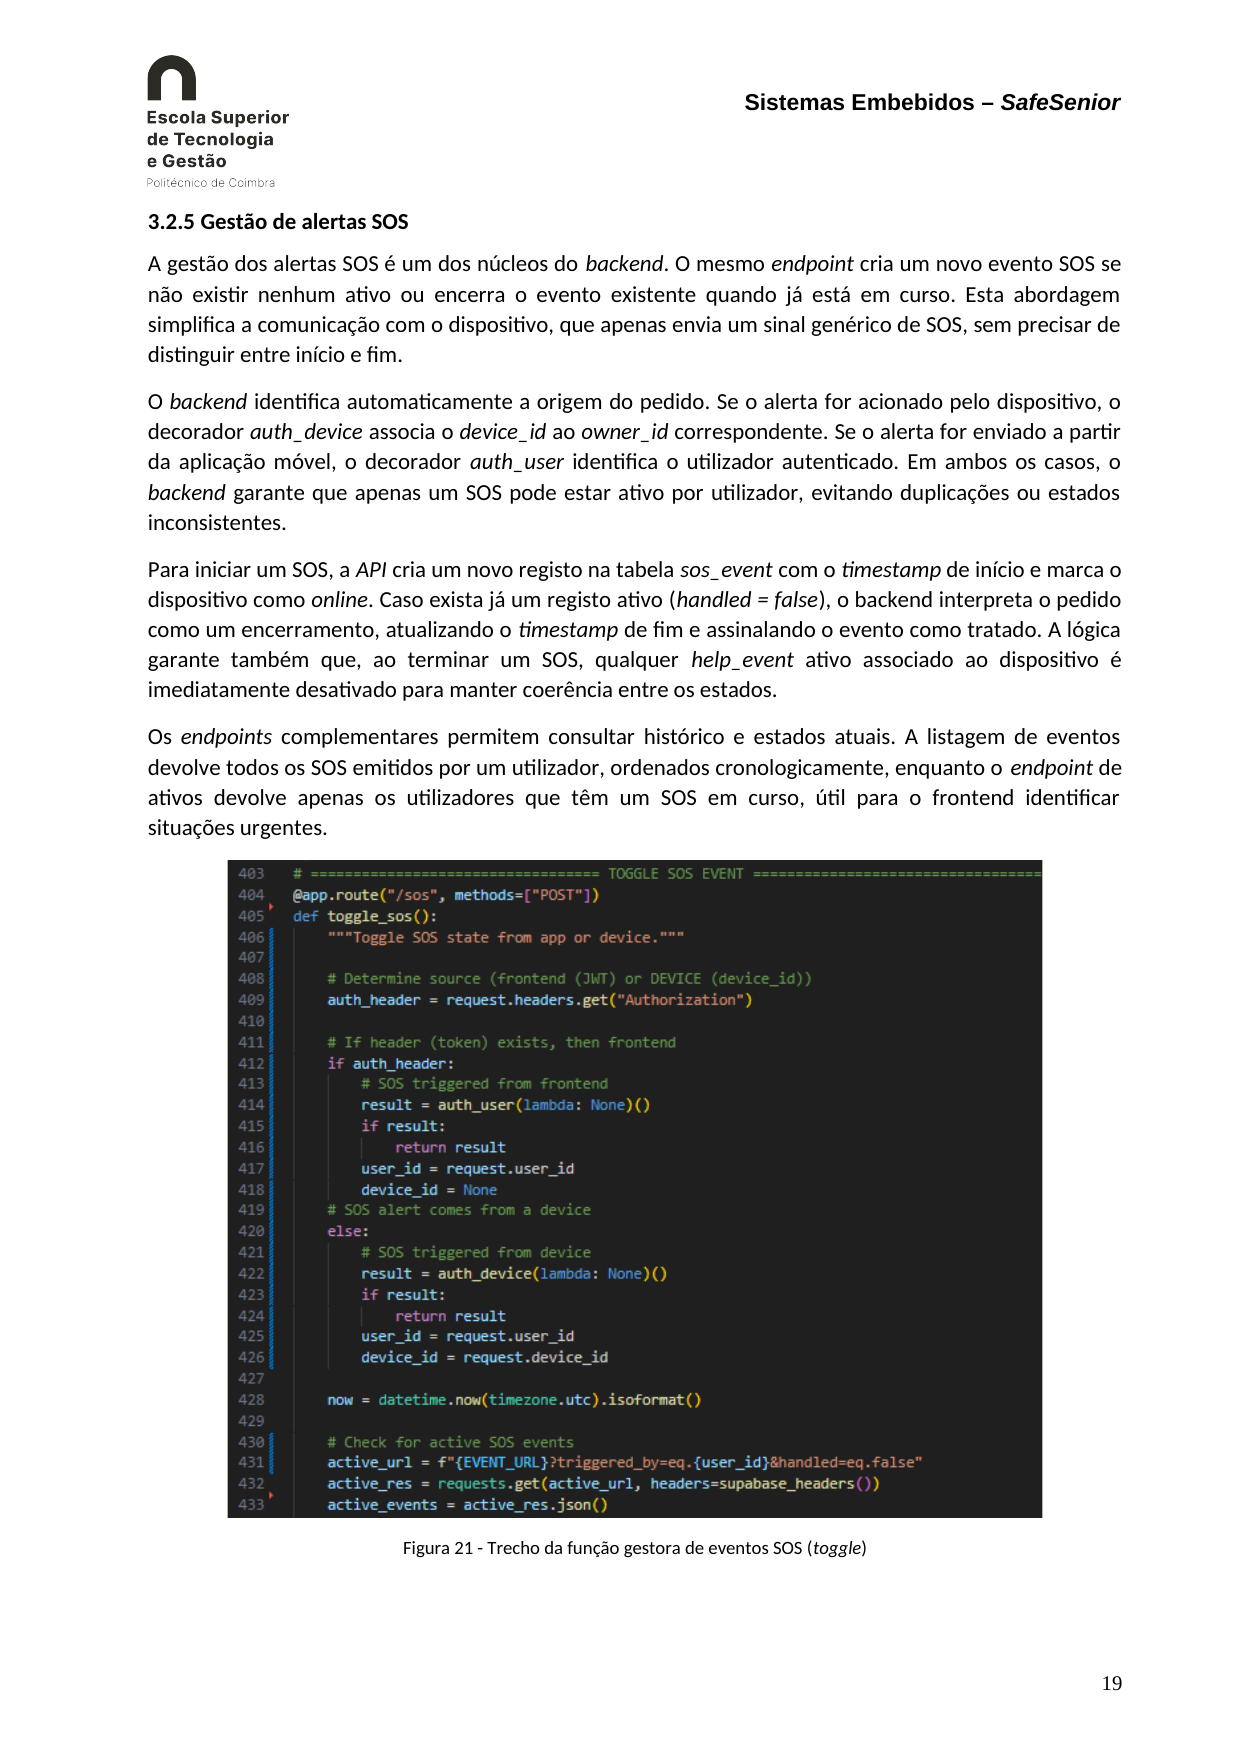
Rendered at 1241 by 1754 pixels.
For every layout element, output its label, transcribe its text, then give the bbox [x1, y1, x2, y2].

text Para iniciar um SOS, a API cria um novo registo na tabela sos_event com o timestamp de início e marca o dispositivo como online. Caso exista já um registo ativo (handled = false), o backend interpreta o pedido como um encerramento, atualizando o timestamp de fim e assinalando o evento como tratado. A lógica garante também que, ao terminar um SOS, qualquer help_event ativo associado ao dispositivo é imediatamente desativado para manter coerência entre os estados. [148, 555, 1122, 703]
text Os endpoints complementares permitem consultar histórico e estados atuais. A listagem de eventos devolve todos os SOS emitidos por um utilizador, ordenados cronologicamente, enquanto o endpoint de ativos devolve apenas os utilizadores que têm um SOS em curso, útil para o frontend identificar situações urgentes. [148, 722, 1122, 841]
text Figura 21 - Trecho da função gestora de eventos SOS (toggle) [148, 1536, 1122, 1559]
picture [147, 55, 289, 187]
subtitle Gestão de alertas SOS [148, 207, 1122, 235]
text A gestão dos alertas SOS é um dos núcleos do backend. O mesmo endpoint cria um novo evento SOS se não existir nenhum ativo ou encerra o evento existente quando já está em curso. Esta abordagem simplifica a comunicação com o dispositivo, que apenas envia um sinal genérico de SOS, sem precisar de distinguir entre início e fim. [148, 249, 1122, 368]
picture [227, 860, 1043, 1518]
text O backend identifica automaticamente a origem do pedido. Se o alerta for acionado pelo dispositivo, o decorador auth_device associa o device_id ao owner_id correspondente. Se o alerta for enviado a partir da aplicação móvel, o decorador auth_user identifica o utilizador autenticado. Em ambos os casos, o backend garante que apenas um SOS pode estar ativo por utilizador, evitando duplicações ou estados inconsistentes. [148, 387, 1122, 536]
